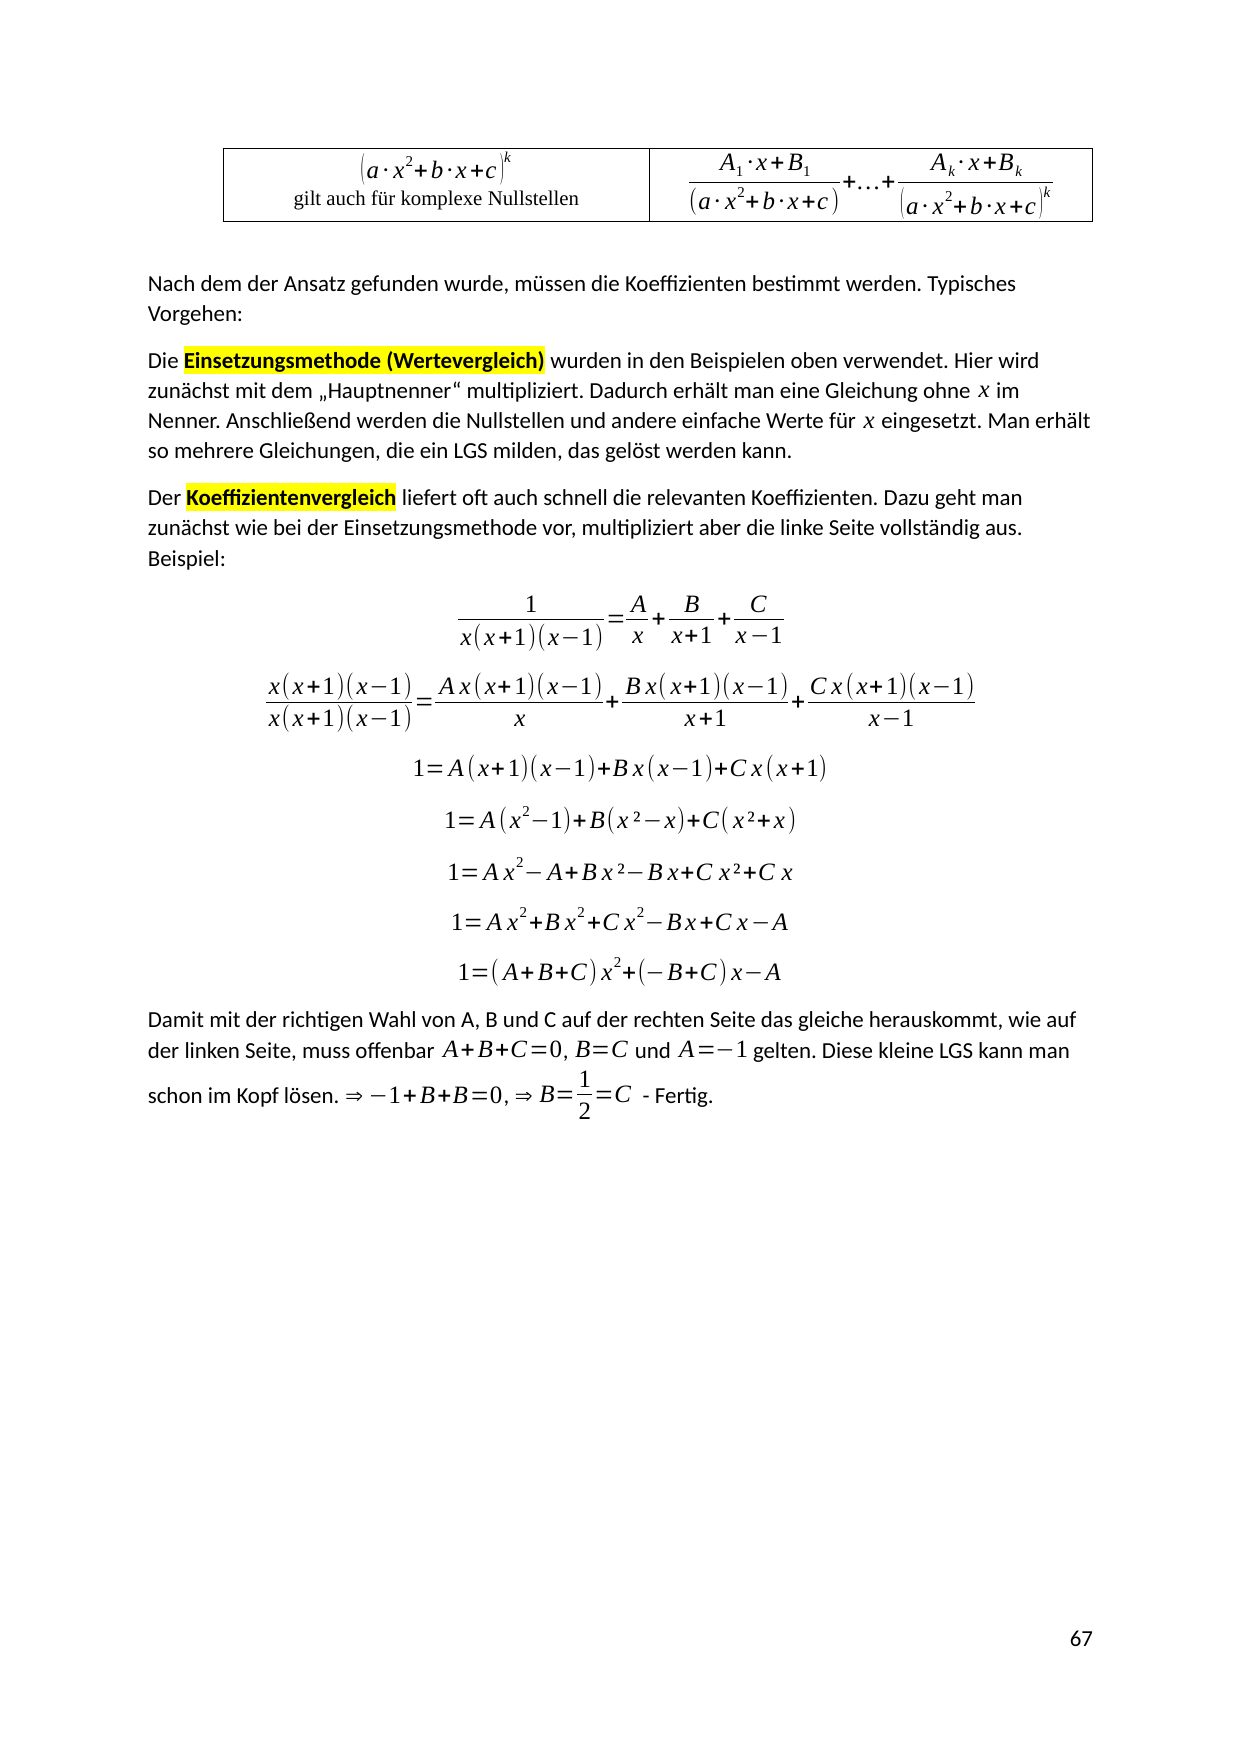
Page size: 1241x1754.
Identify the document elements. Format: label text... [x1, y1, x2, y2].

text Damit mit der richtigen Wahl von A, B und C auf der rechten Seite das gleiche herauskommt, wie auf der linken Seite, muss offenbar , und gelten. Diese kleine LGS kann man schon im Kopf lösen. , - Fertig. [148, 1006, 1093, 1125]
table_cell [650, 149, 1092, 221]
text Nach dem der Ansatz gefunden wurde, müssen die Koeffizienten bestimmt werden. Typisches Vorgehen: [148, 269, 1093, 327]
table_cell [224, 149, 649, 221]
text Der Koeffizientenvergleich liefert oft auch schnell die relevanten Koeffizienten. Dazu geht man zunächst wie bei der Einsetzungsmethode vor, multipliziert aber die linke Seite vollständig aus. Beispiel: [148, 483, 1093, 572]
text Die Einsetzungsmethode (Wertevergleich) wurden in den Beispielen oben verwendet. Hier wird zunächst mit dem „Hauptnenner“ multipliziert. Dadurch erhält man eine Gleichung ohne im Nenner. Anschließend werden die Nullstellen und andere einfache Werte für eingesetzt. Man erhält so mehrere Gleichungen, die ein LGS milden, das gelöst werden kann. [148, 346, 1093, 464]
